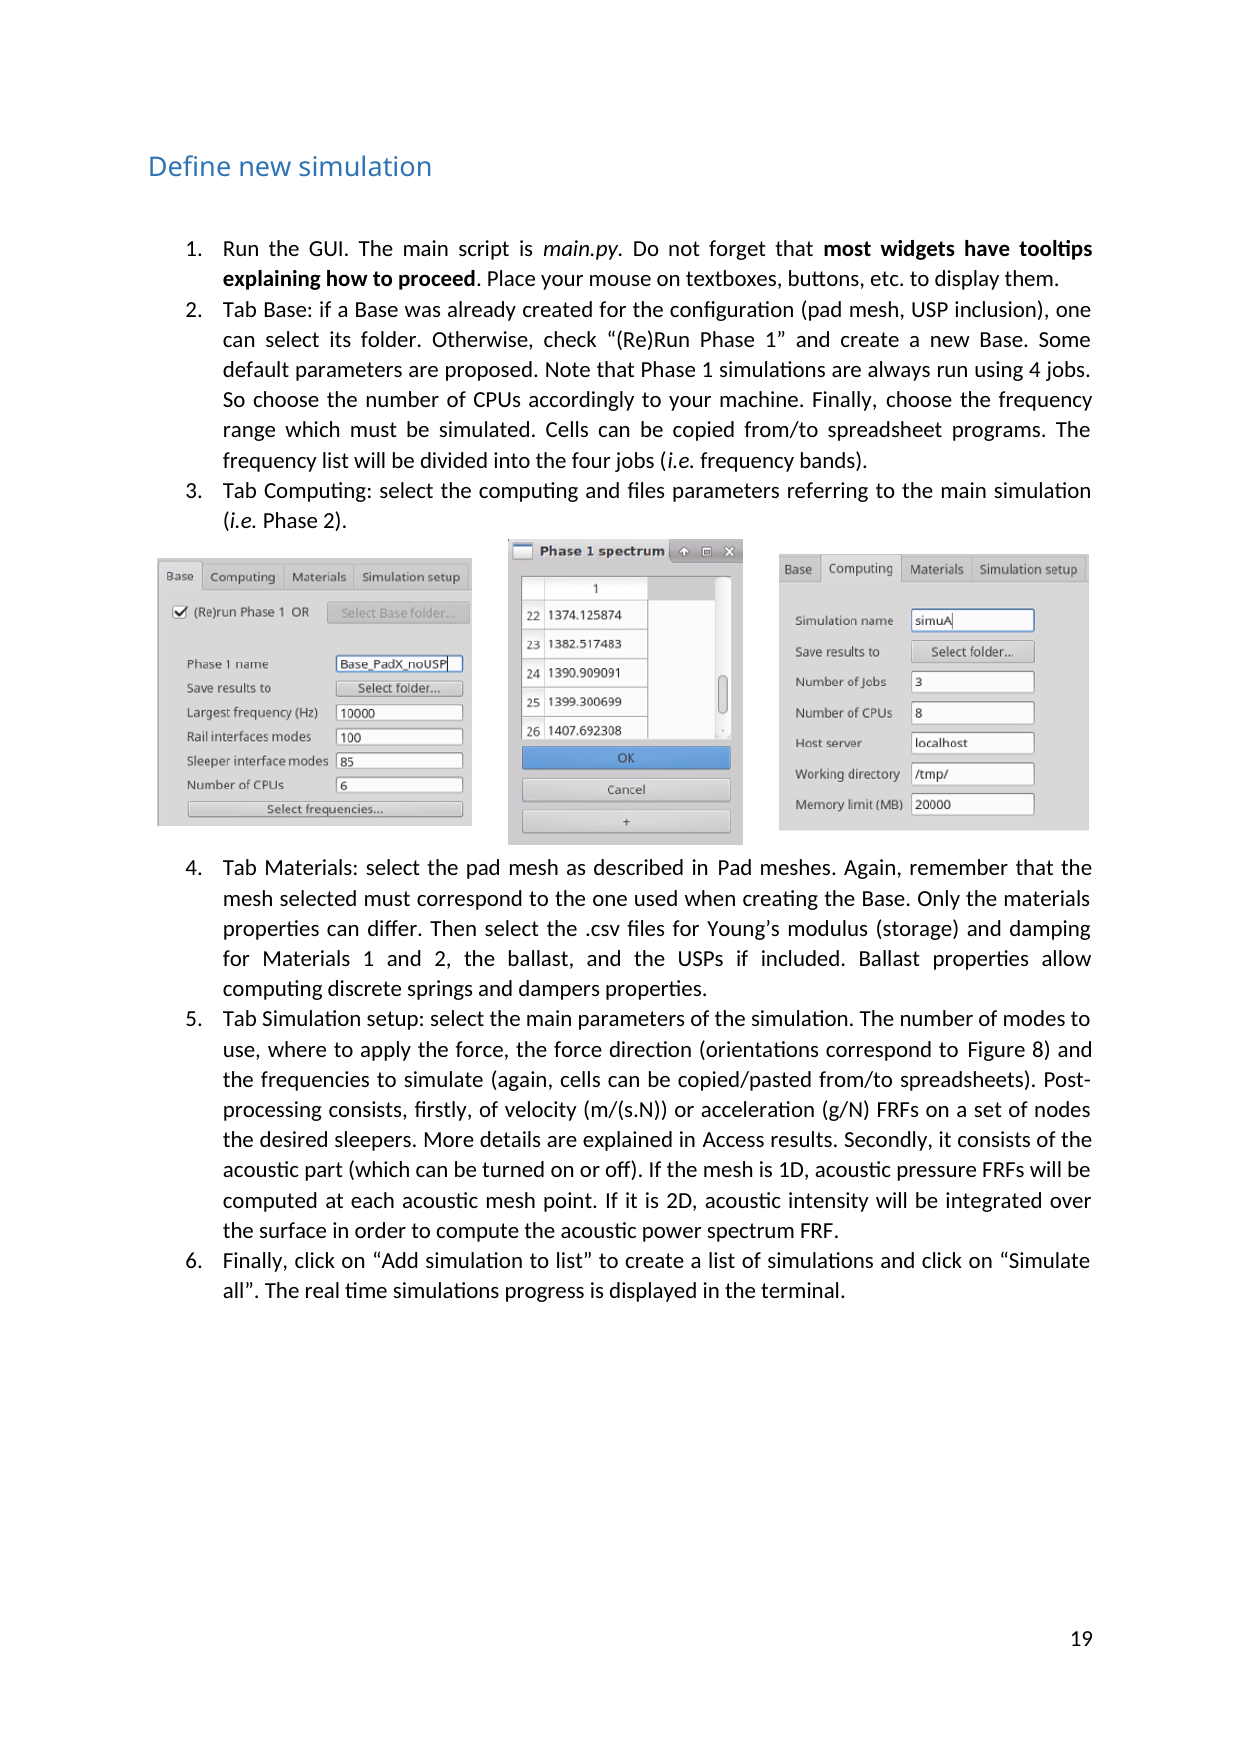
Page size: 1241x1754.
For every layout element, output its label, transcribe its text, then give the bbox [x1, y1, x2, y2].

list Finally, click on “Add simulation to list” to create a list of simulations and click on “Simulate all”. The real time simulations progress is displayed in the terminal. [185, 1246, 1093, 1304]
list Tab Simulation setup: select the main parameters of the simulation. The number of modes to use, where to apply the force, the force direction (orientations correspond to Figure 8) and the frequencies to simulate (again, cells can be copied/pasted from/to spreadsheets). Post-processing consists, firstly, of velocity (m/(s.N)) or acceleration (g/N) FRFs on a set of nodes the desired sleepers. More details are explained in 0Access results. Secondly, it consists of the acoustic part (which can be turned on or off). If the mesh is 1D, acoustic pressure FRFs will be computed at each acoustic mesh point. If it is 2D, acoustic intensity will be integrated over the surface in order to compute the acoustic power spectrum FRF. [185, 1004, 1093, 1244]
list Tab Base: if a Base was already created for the configuration (pad mesh, USP inclusion), one can select its folder. Otherwise, check “(Re)Run Phase 1” and create a new Base. Some default parameters are proposed. Note that Phase 1 simulations are always run using 4 jobs. So choose the number of CPUs accordingly to your machine. Finally, choose the frequency range which must be simulated. Cells can be copied from/to spreadsheet programs. The frequency list will be divided into the four jobs (i.e. frequency bands). [185, 295, 1093, 474]
list Run the GUI. The main script is main.py. Do not forget that most widgets have tooltips explaining how to proceed. Place your mouse on textboxes, buttons, etc. to display them. [185, 234, 1093, 292]
picture [147, 536, 1093, 852]
subtitle Define new simulation [148, 148, 1093, 184]
list Tab Materials: select the pad mesh as described in 0Pad meshes. Again, remember that the mesh selected must correspond to the one used when creating the Base. Only the materials properties can differ. Then select the .csv files for Young’s modulus (storage) and damping for Materials 1 and 2, the ballast, and the USPs if included. Ballast properties allow computing discrete springs and dampers properties. [185, 853, 1093, 1002]
list Tab Computing: select the computing and files parameters referring to the main simulation (i.e. Phase 2). [185, 476, 1093, 534]
